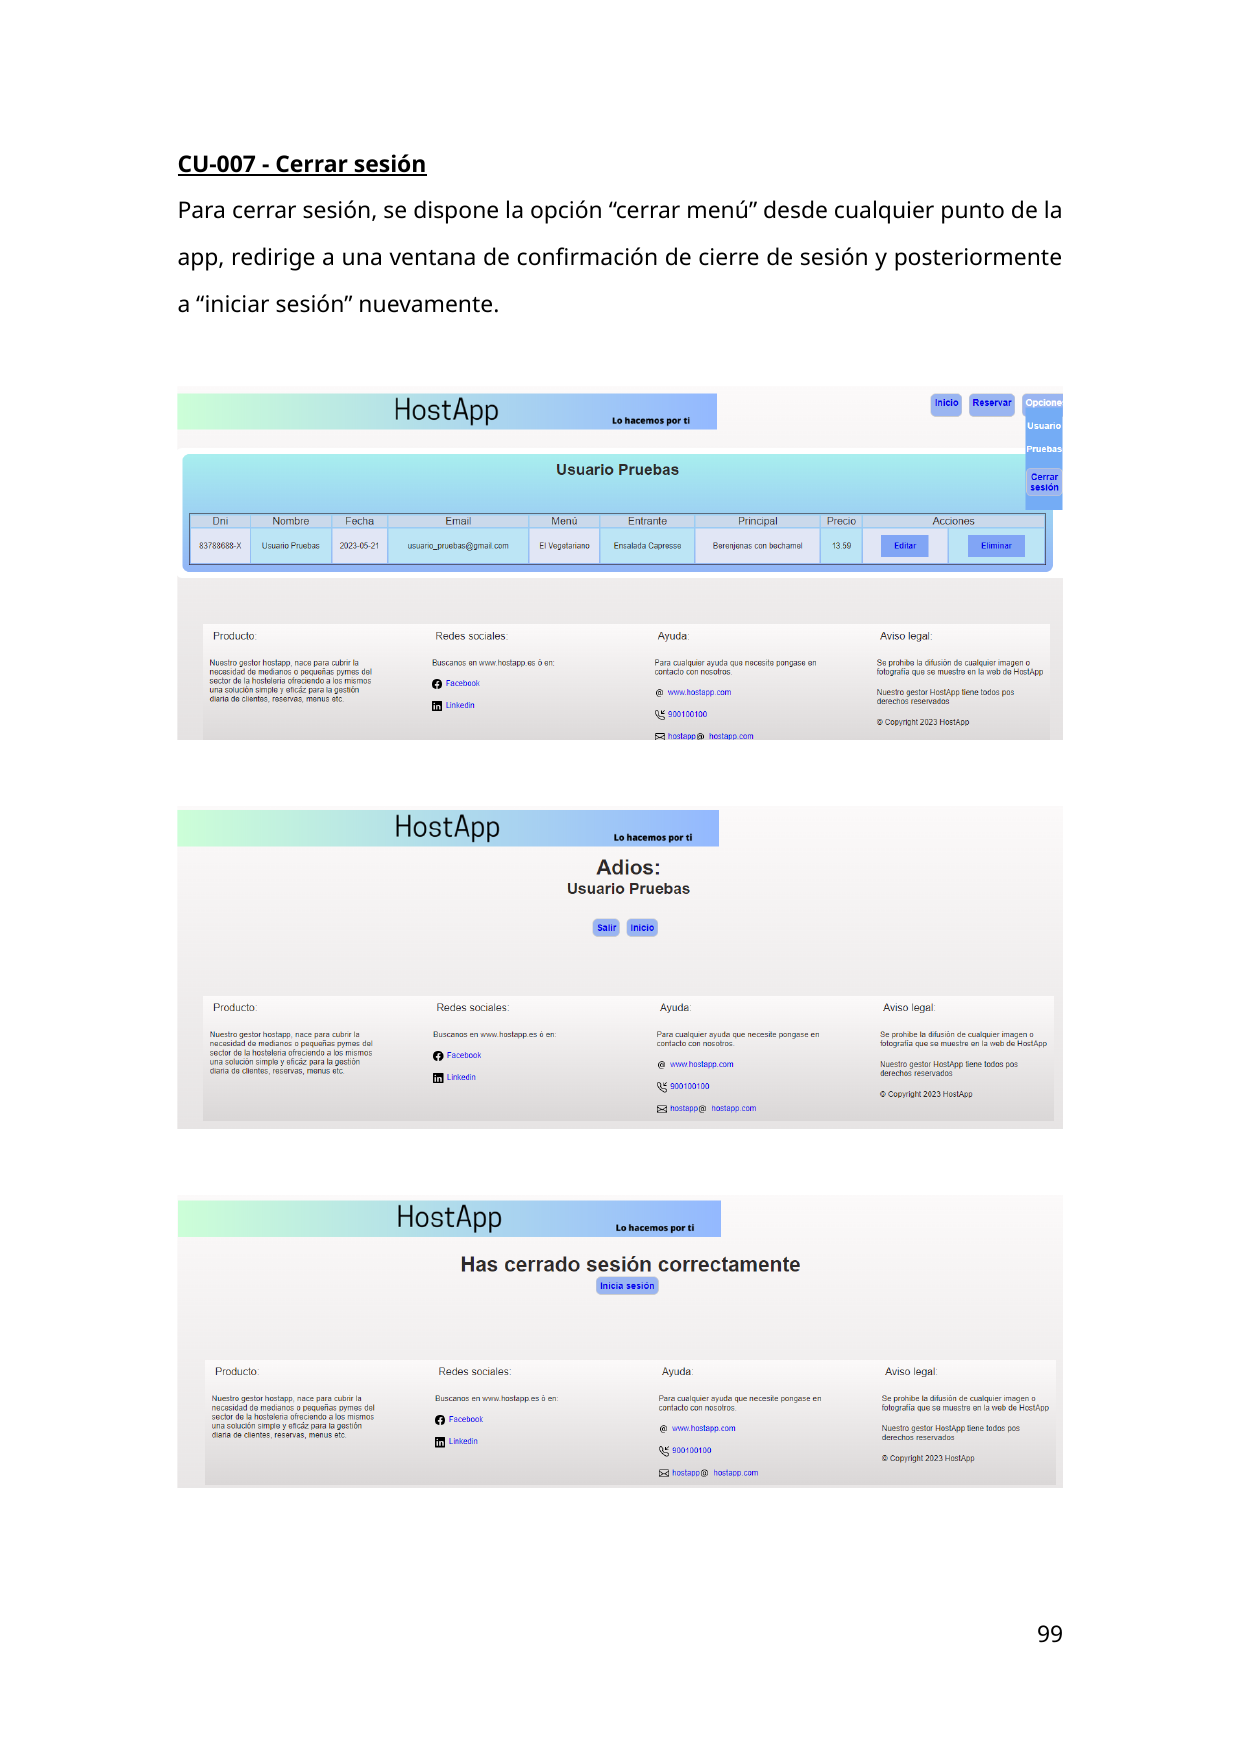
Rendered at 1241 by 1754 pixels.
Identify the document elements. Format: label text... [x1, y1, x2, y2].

text Para cerrar sesión, se dispone la opción “cerrar menú” desde cualquier punto de la app, redirige a una ventana de confirmación de cierre de sesión y posteriormente a “iniciar sesión” nuevamente. [177, 194, 1063, 319]
picture [177, 1195, 1063, 1488]
picture [177, 806, 1063, 1129]
picture [177, 386, 1063, 740]
text CU-007 - Cerrar sesión [177, 148, 1063, 179]
